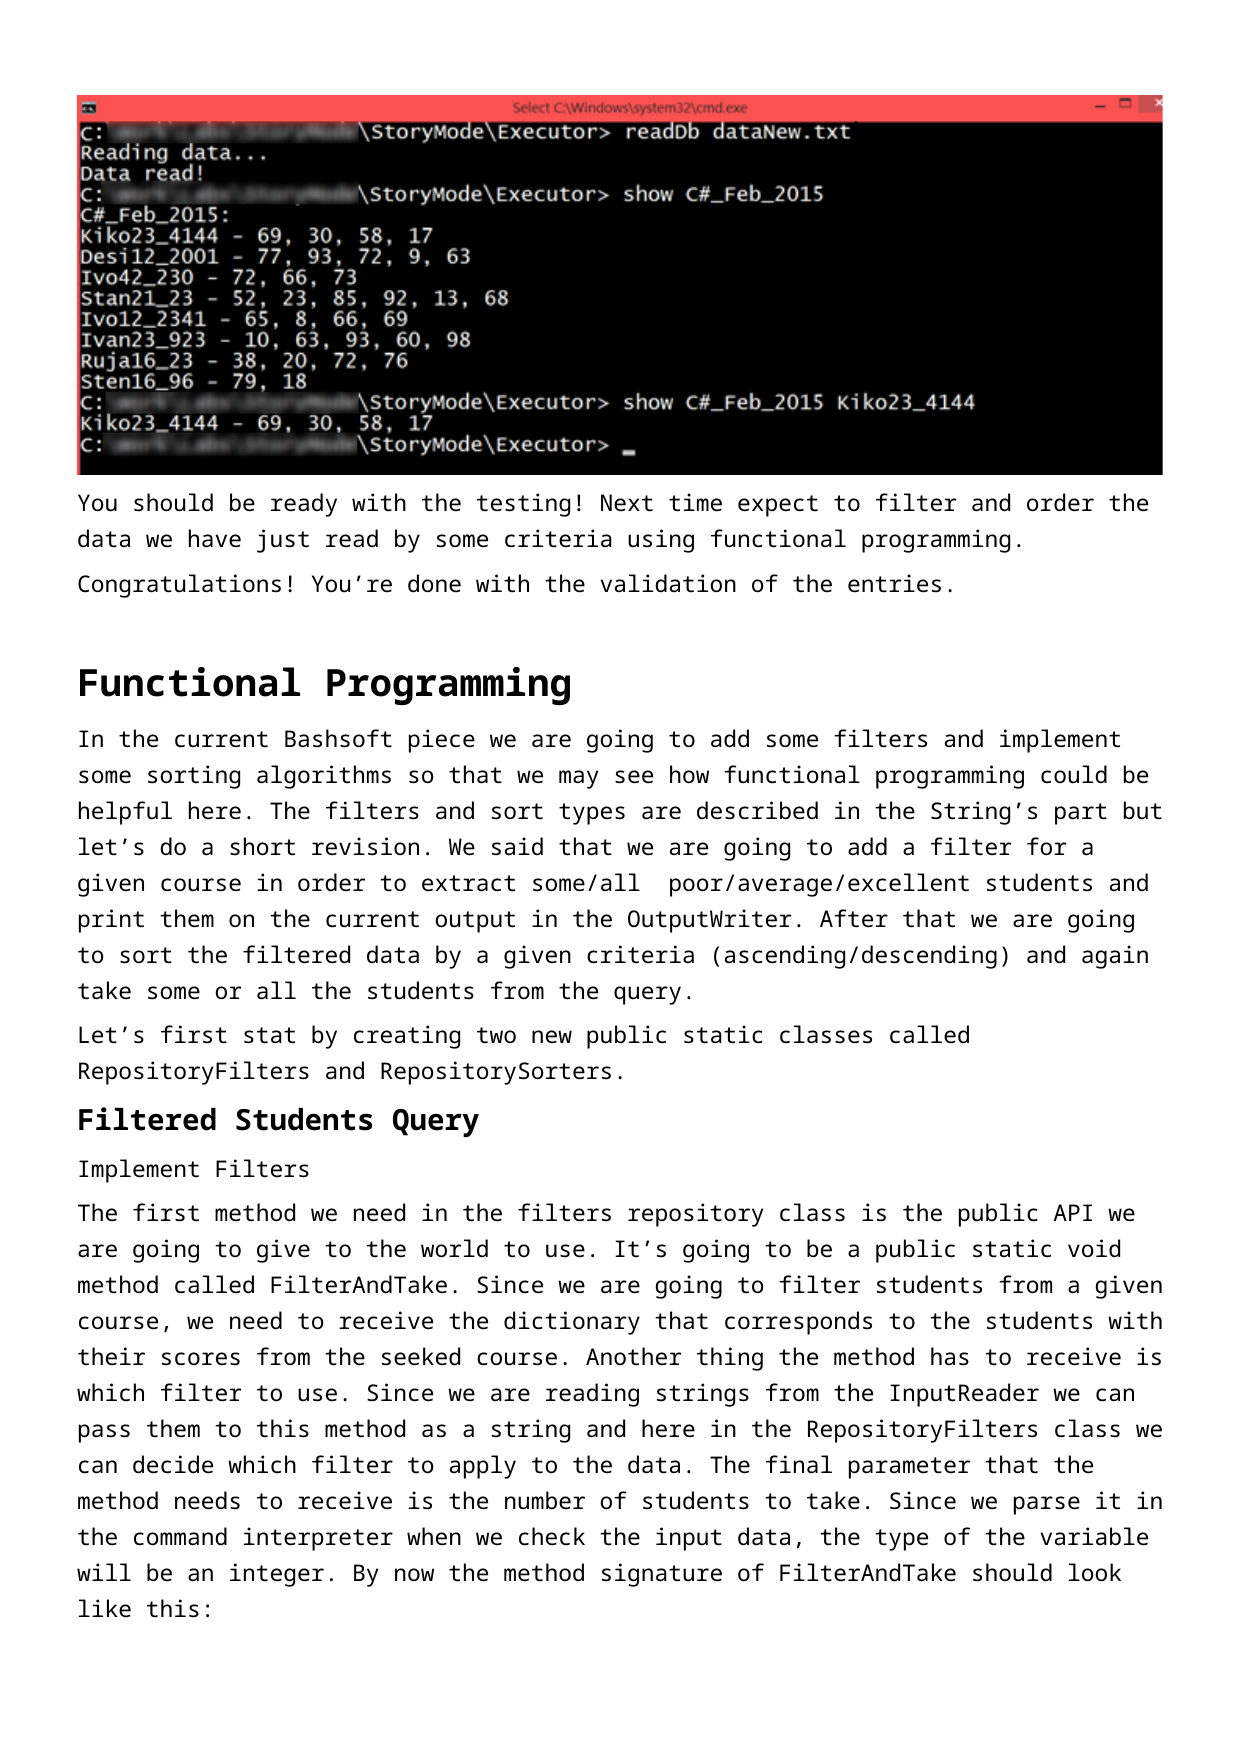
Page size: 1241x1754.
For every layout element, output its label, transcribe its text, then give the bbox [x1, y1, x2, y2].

text Filtered Students Query [77, 1099, 1163, 1139]
text You should be ready with the testing! Next time expect to filter and order the data we have just read by some criteria using functional programming. [77, 487, 1163, 554]
text Functional Programming [77, 656, 1163, 707]
text In the current Bashsoft piece we are going to add some filters and implement some sorting algorithms so that we may see how functional programming could be helpful here. The filters and sort types are described in the String’s part but let’s do a short revision. We said that we are going to add a filter for a given course in order to extract some/all poor/average/excellent students and print them on the current output in the OutputWriter. After that we are going to sort the filtered data by a given criteria (ascending/descending) and again take some or all the students from the query. [77, 723, 1163, 1006]
text Let’s first stat by creating two new public static classes called RepositoryFilters and RepositorySorters. [77, 1019, 1163, 1086]
picture [76, 95, 1163, 475]
text The first method we need in the filters repository class is the public API we are going to give to the world to use. It’s going to be a public static void method called FilterAndTake. Since we are going to filter students from a given course, we need to receive the dictionary that corresponds to the students with their scores from the seeked course. Another thing the method has to receive is which filter to use. Since we are reading strings from the InputReader we can pass them to this method as a string and here in the RepositoryFilters class we can decide which filter to apply to the data. The final parameter that the method needs to receive is the number of students to take. Since we parse it in the command interpreter when we check the input data, the type of the variable will be an integer. By now the method signature of FilterAndTake should look like this: [77, 1197, 1163, 1624]
text Implement Filters [77, 1153, 1163, 1184]
text Congratulations! You’re done with the validation of the entries. [77, 567, 1163, 599]
